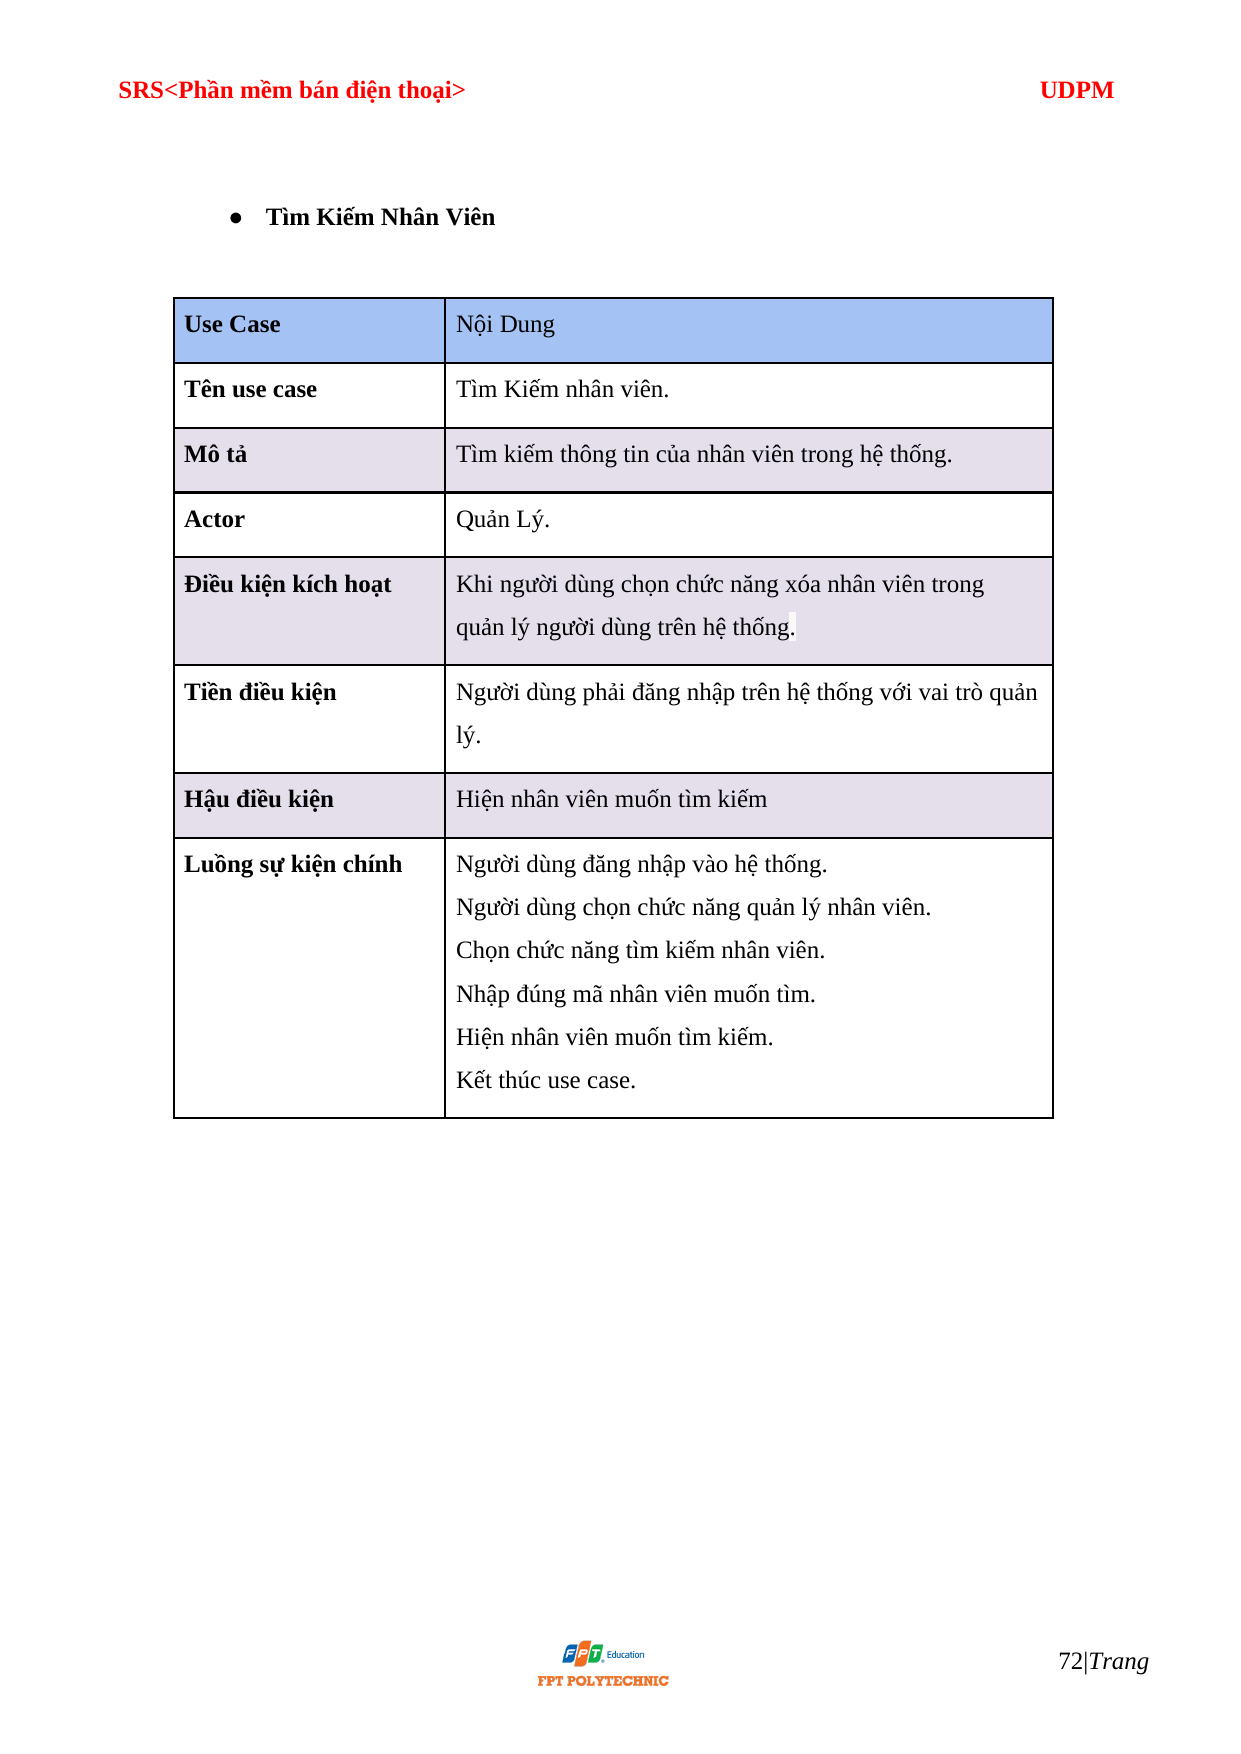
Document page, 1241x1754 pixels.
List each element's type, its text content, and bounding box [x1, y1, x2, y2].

table_cell Điều kiện kích hoạt [175, 558, 444, 664]
picture [533, 1634, 673, 1696]
table_cell Tìm kiếm thông tin của nhân viên trong hệ thống. [446, 429, 1052, 491]
table_cell Hậu điều kiện [175, 774, 444, 837]
table_cell Luồng sự kiện chính [175, 839, 444, 1117]
table_cell Quản Lý. [446, 494, 1052, 556]
table_cell Tên use case [175, 364, 444, 427]
table_cell Tiền điều kiện [175, 666, 444, 772]
subtitle Tìm Kiếm Nhân Viên [228, 202, 1152, 231]
table_cell Khi người dùng chọn chức năng xóa nhân viên trong quản lý người dùng trên hệ thống. [446, 558, 1052, 664]
table_cell Tìm Kiếm nhân viên. [446, 364, 1052, 427]
table_header Use Case [175, 299, 444, 362]
table_cell Người dùng phải đăng nhập trên hệ thống với vai trò quản lý. [446, 666, 1052, 772]
table_header Nội Dung [446, 299, 1052, 362]
table_cell Actor [175, 494, 444, 556]
table_cell Người dùng đăng nhập vào hệ thống. Người dùng chọn chức năng quản lý nhân viên. Chọn chức năng tìm kiếm nhân viên. Nhập đúng mã nhân viên muốn tìm. Hiện nhân viên muốn tìm kiếm. Kết thúc use case. [446, 839, 1052, 1117]
table_cell Hiện nhân viên muốn tìm kiếm [446, 774, 1052, 837]
table_cell Mô tả [175, 429, 444, 491]
